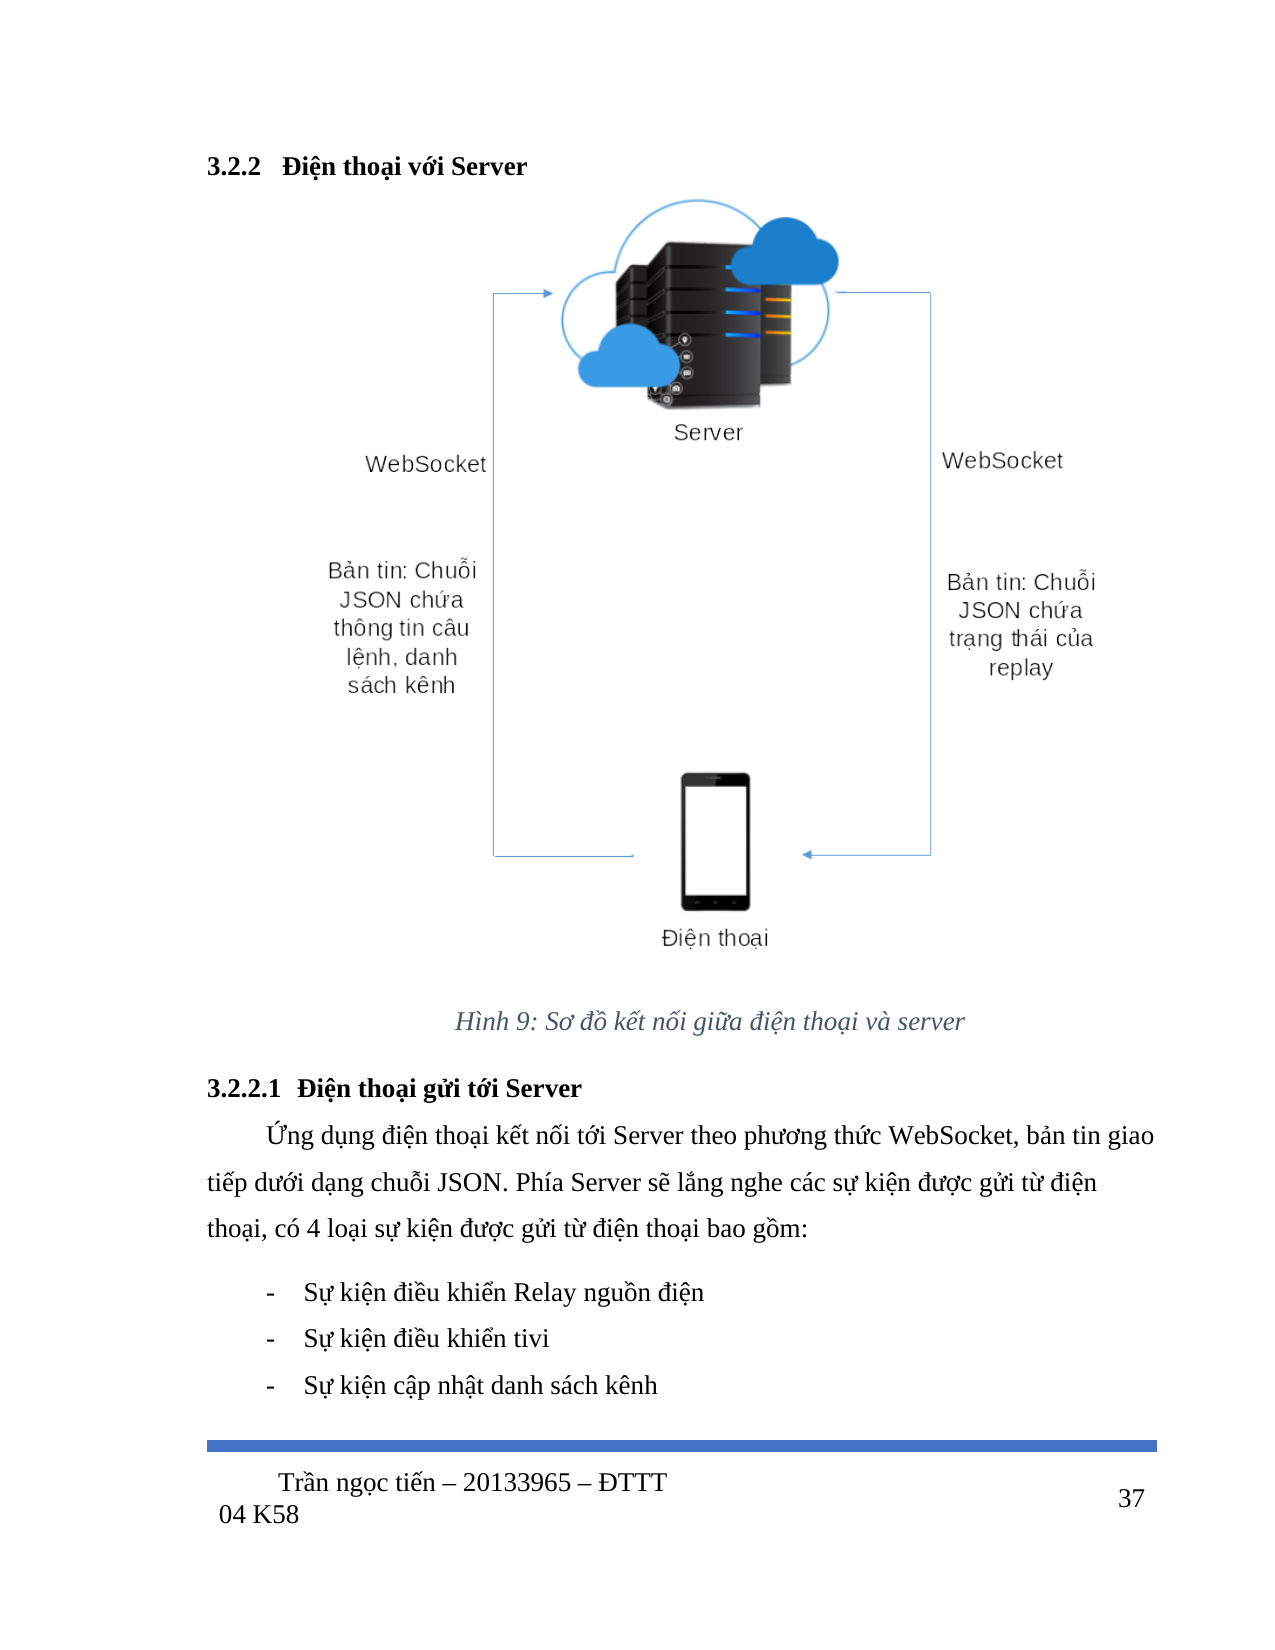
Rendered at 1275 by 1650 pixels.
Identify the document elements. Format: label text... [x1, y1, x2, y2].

list Sự kiện điều khiển tivi [266, 1322, 1157, 1353]
text Hình 9: Sơ đồ kết nối giữa điện thoại và server [207, 1005, 1157, 1036]
list Sự kiện điều khiển Relay nguồn điện [266, 1276, 1157, 1307]
subtitle Điện thoại gửi tới Server [207, 1072, 1157, 1103]
subtitle Điện thoại với Server [207, 150, 1157, 181]
text Ứng dụng điện thoại kết nối tới Server theo phương thức WebSocket, bản tin giao tiếp dưới dạng chuỗi JSON. Phía Server sẽ lắng nghe các sự kiện được gửi từ điện thoại, có 4 loại sự kiện được gửi từ điện thoại bao gồm: [207, 1119, 1157, 1243]
list Sự kiện cập nhật danh sách kênh [266, 1369, 1157, 1400]
